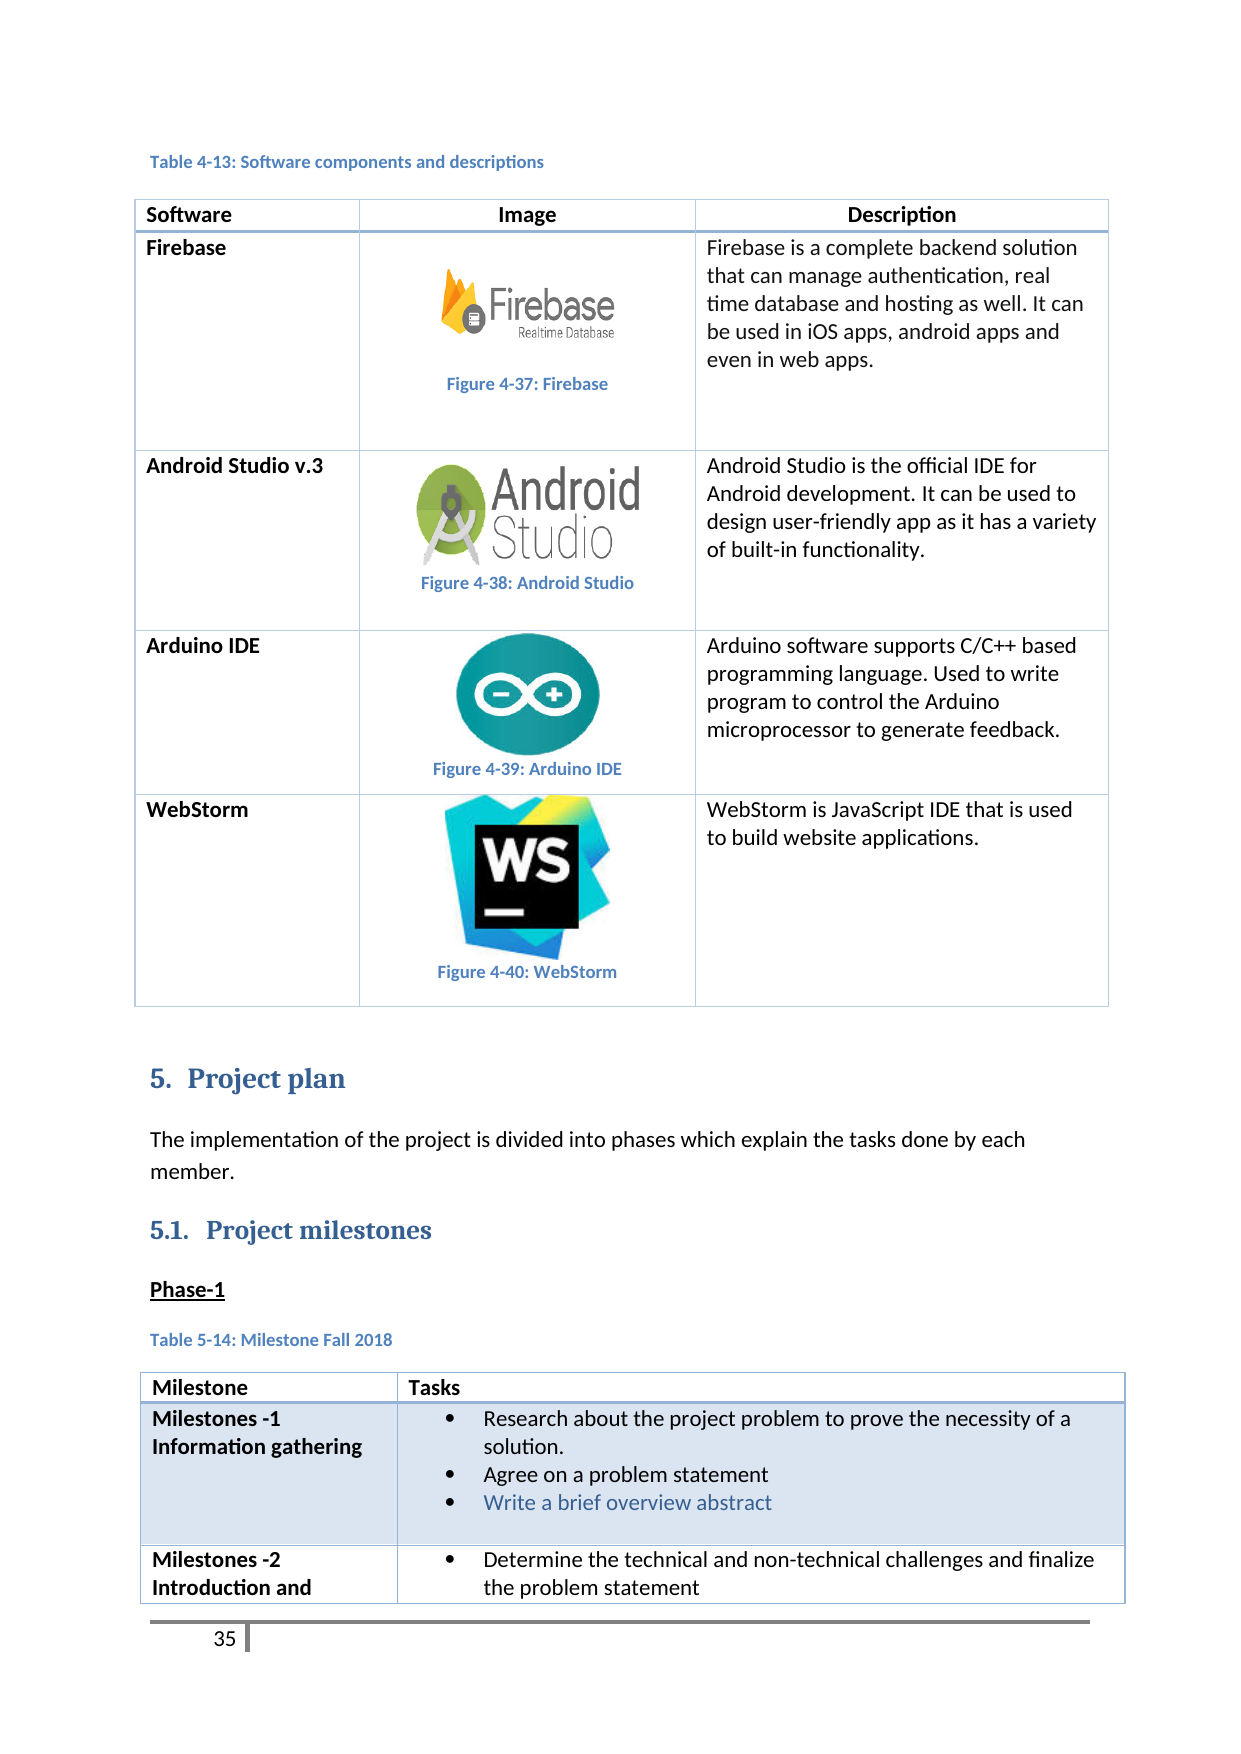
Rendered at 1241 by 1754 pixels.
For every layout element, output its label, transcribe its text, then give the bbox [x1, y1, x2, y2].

table_header Tasks [398, 1373, 1124, 1401]
table_cell Arduino software supports C/C++ based programming language. Used to write program to control the Arduino microprocessor to generate feedback. [696, 631, 1108, 794]
table_cell Research about the project problem to prove the necessity of a solution. Agree on a problem statement Write a brief overview abstract [398, 1404, 1124, 1544]
table_cell Firebase is a complete backend solution that can manage authentication, real time database and hosting as well. It can be used in iOS apps, android apps and even in web apps. [696, 233, 1108, 450]
table_header Software [136, 200, 359, 230]
table_cell Arduino IDE [136, 631, 359, 794]
table_header Image [360, 200, 695, 230]
table_cell Firebase [136, 233, 359, 450]
text The implementation of the project is divided into phases which explain the tasks done by each member. [150, 1125, 1090, 1186]
subtitle Project milestones [150, 1215, 1090, 1246]
table_cell Android Studio is the official IDE for Android development. It can be used to design user-friendly app as it has a variety of built-in functionality. [696, 451, 1108, 630]
table_header Milestone [141, 1373, 397, 1401]
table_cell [141, 1546, 397, 1603]
table_cell Android Studio v.3 [136, 451, 359, 630]
picture [415, 451, 640, 571]
picture [454, 631, 600, 758]
table_cell Milestones -1 Information gathering [141, 1404, 397, 1544]
table_header Description [696, 200, 1108, 230]
picture [405, 233, 649, 372]
picture [444, 795, 610, 960]
subtitle Project plan [150, 1007, 1090, 1095]
table_cell WebStorm [136, 795, 359, 1006]
table_cell WebStorm is JavaScript IDE that is used to build website applications. [696, 795, 1108, 1006]
text Phase-1 [150, 1275, 1090, 1303]
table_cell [398, 1546, 1124, 1603]
